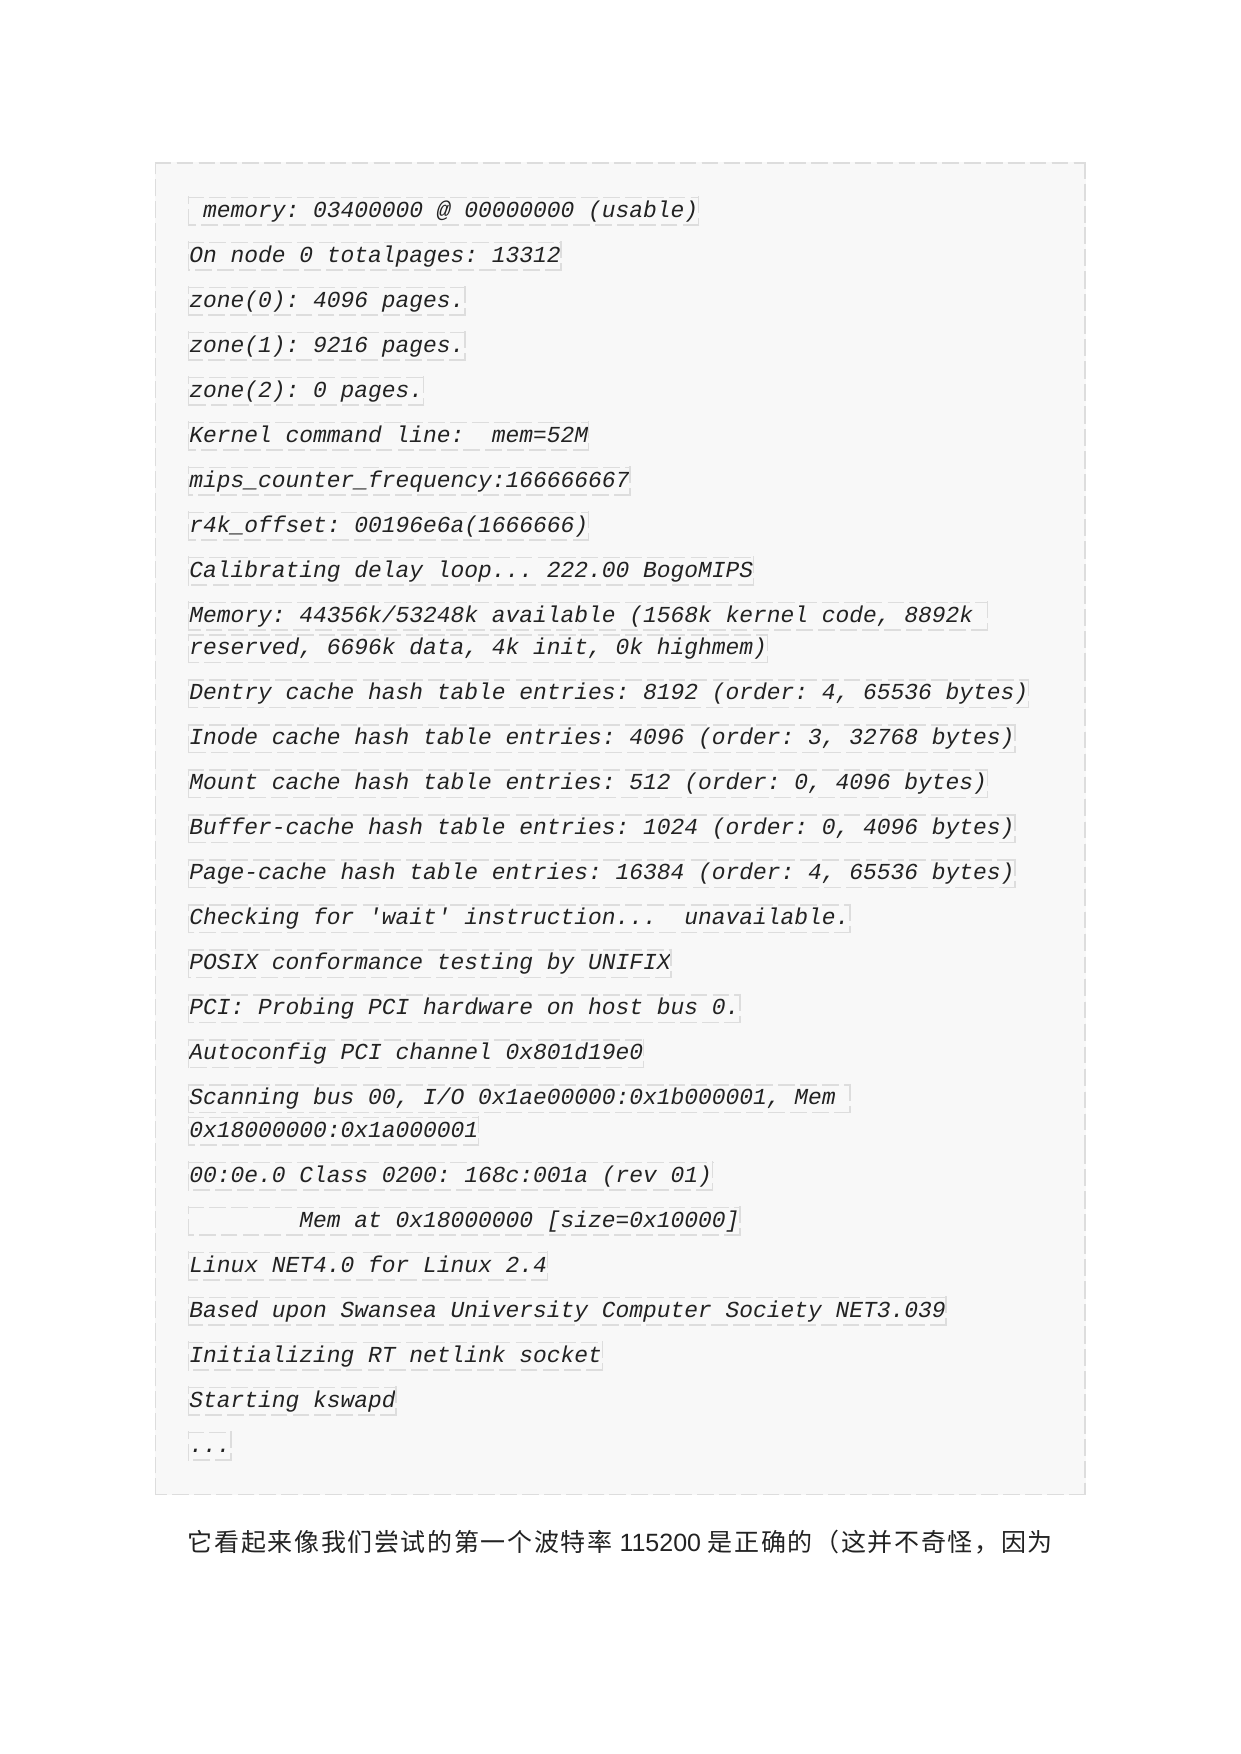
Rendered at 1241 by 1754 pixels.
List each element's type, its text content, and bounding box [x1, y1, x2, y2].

text mips_counter_frequency:166666667 [155, 432, 1086, 477]
text Mount cache hash table entries: 512 (order: 0, 4096 bytes) [155, 734, 1086, 779]
text Linux NET4.0 for Linux 2.4 [155, 1217, 1086, 1262]
text Memory: 44356k/53248k available (1568k kernel code, 8892k reserved, 6696k data, 4k init, 0k highmem) [155, 567, 1086, 644]
text Mem at 0x18000000 [size=0x10000] [155, 1172, 1086, 1217]
text Page-cache hash table entries: 16384 (order: 4, 65536 bytes) [155, 824, 1086, 869]
text memory: 03400000 @ 00000000 (usable) [155, 162, 1086, 207]
text ... [155, 1397, 1086, 1495]
text zone(0): 4096 pages. [155, 252, 1086, 297]
text Inode cache hash table entries: 4096 (order: 3, 32768 bytes) [155, 689, 1086, 734]
text Kernel command line: mem=52M [155, 387, 1086, 432]
text Calibrating delay loop... 222.00 BogoMIPS [155, 522, 1086, 567]
text r4k_offset: 00196e6a(1666666) [155, 477, 1086, 522]
text Dentry cache hash table entries: 8192 (order: 4, 65536 bytes) [155, 644, 1086, 689]
text zone(1): 9216 pages. [155, 297, 1086, 342]
text Buffer-cache hash table entries: 1024 (order: 0, 4096 bytes) [155, 779, 1086, 824]
text Starting kswapd [155, 1352, 1086, 1397]
text Based upon Swansea University Computer Society NET3.039 [155, 1262, 1086, 1307]
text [187, 1508, 1053, 1573]
text Scanning bus 00, I/O 0x1ae00000:0x1b000001, Mem 0x18000000:0x1a000001 [155, 1049, 1086, 1127]
text Checking for 'wait' instruction... unavailable. [155, 869, 1086, 914]
text Autoconfig PCI channel 0x801d19e0 [155, 1004, 1086, 1049]
text Initializing RT netlink socket [155, 1307, 1086, 1352]
text PCI: Probing PCI hardware on host bus 0. [155, 959, 1086, 1004]
text POSIX conformance testing by UNIFIX [155, 914, 1086, 959]
text On node 0 totalpages: 13312 [155, 207, 1086, 252]
text zone(2): 0 pages. [155, 342, 1086, 387]
text 00:0e.0 Class 0200: 168c:001a (rev 01) [155, 1127, 1086, 1172]
